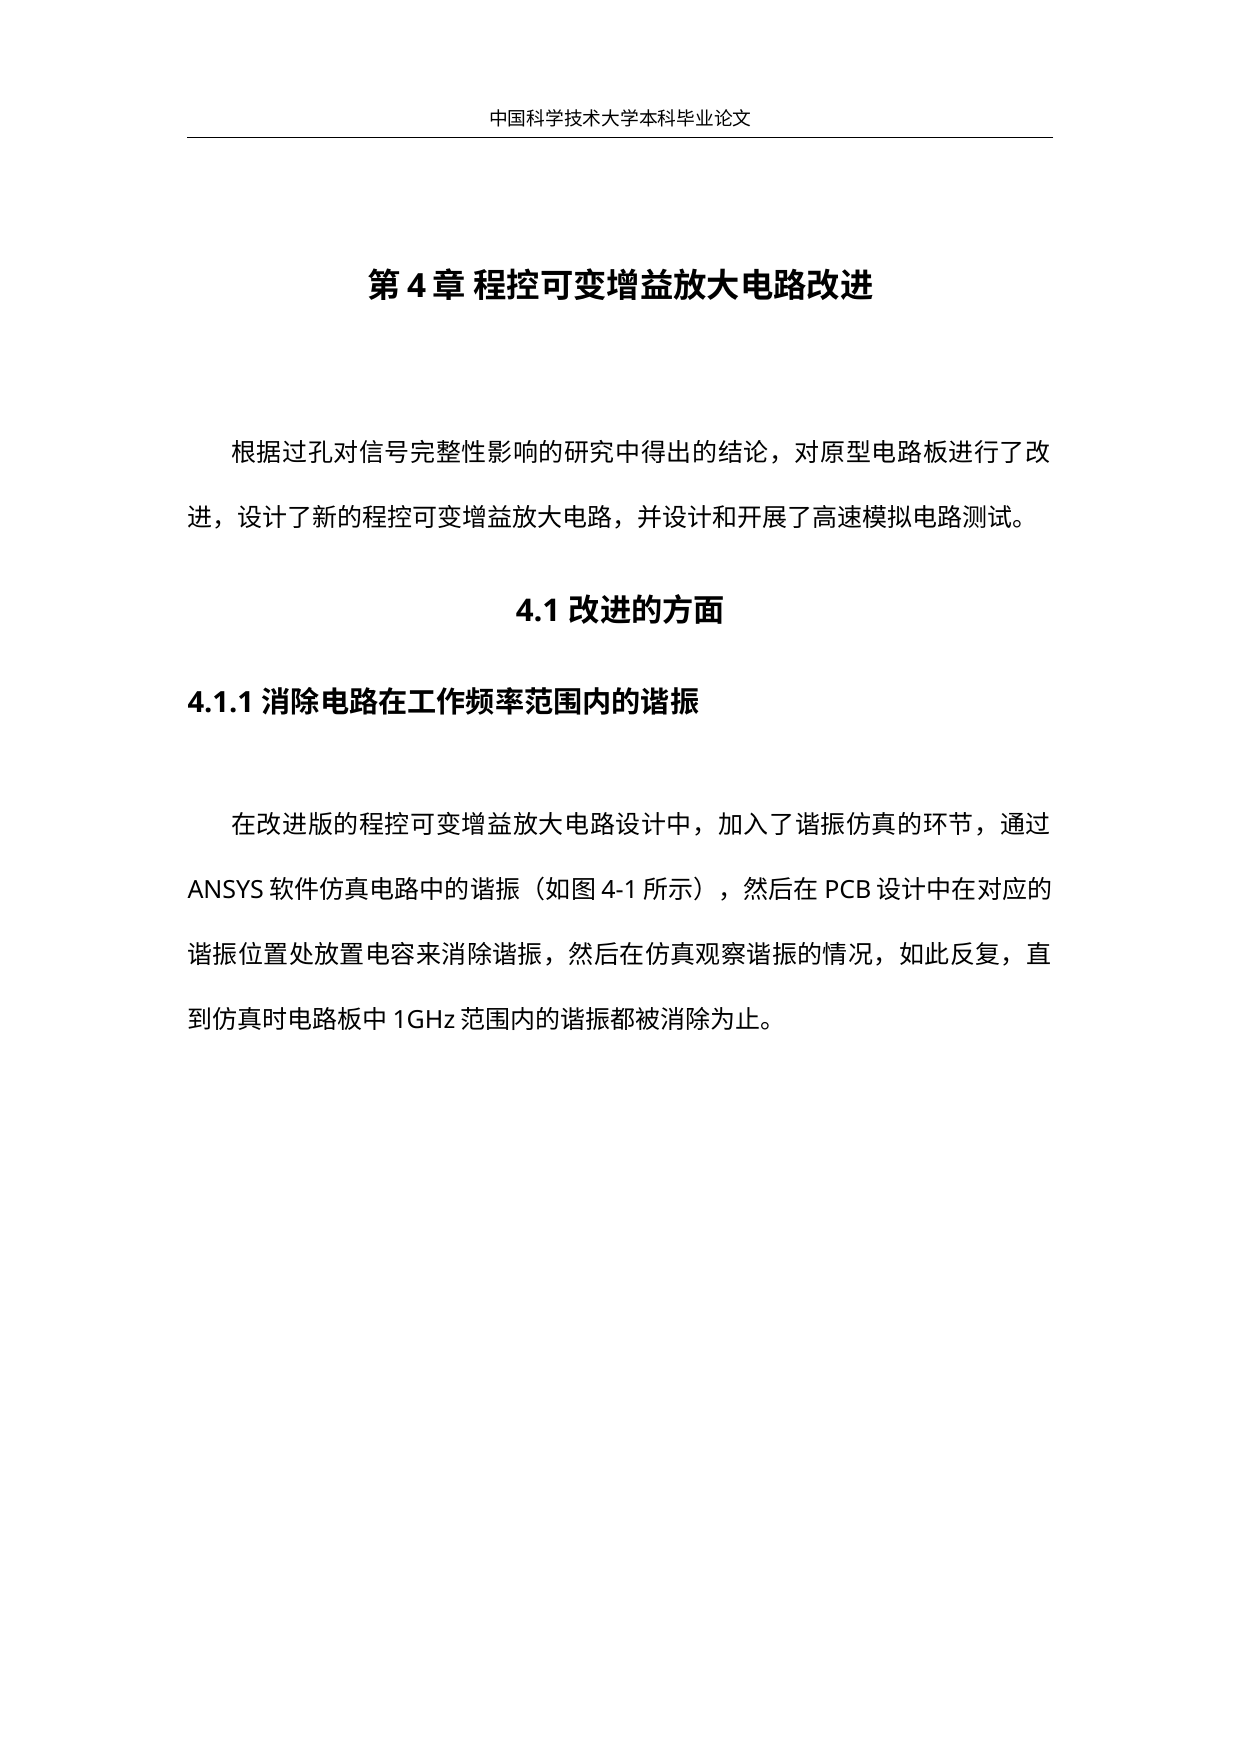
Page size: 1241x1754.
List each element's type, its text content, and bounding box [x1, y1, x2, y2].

subtitle 4.1 改进的方面 [187, 575, 1053, 640]
text 根据过孔对信号完整性影响的研究中得出的结论，对原型电路板进行了改进，设计了新的程控可变增益放大电路，并设计和开展了高速模拟电路测试。 [187, 418, 1053, 548]
subtitle 4.1.1 消除电路在工作频率范围内的谐振 [187, 667, 1053, 732]
text 在改进版的程控可变增益放大电路设计中，加入了谐振仿真的环节，通过ANSYS软件仿真电路中的谐振（如图4-1所示），然后在PCB设计中在对应的谐振位置处放置电容来消除谐振，然后在仿真观察谐振的情况，如此反复，直到仿真时电路板中1GHz范围内的谐振都被消除为止。 [187, 790, 1053, 1050]
subtitle 第4章 程控可变增益放大电路改进 [187, 250, 1053, 315]
